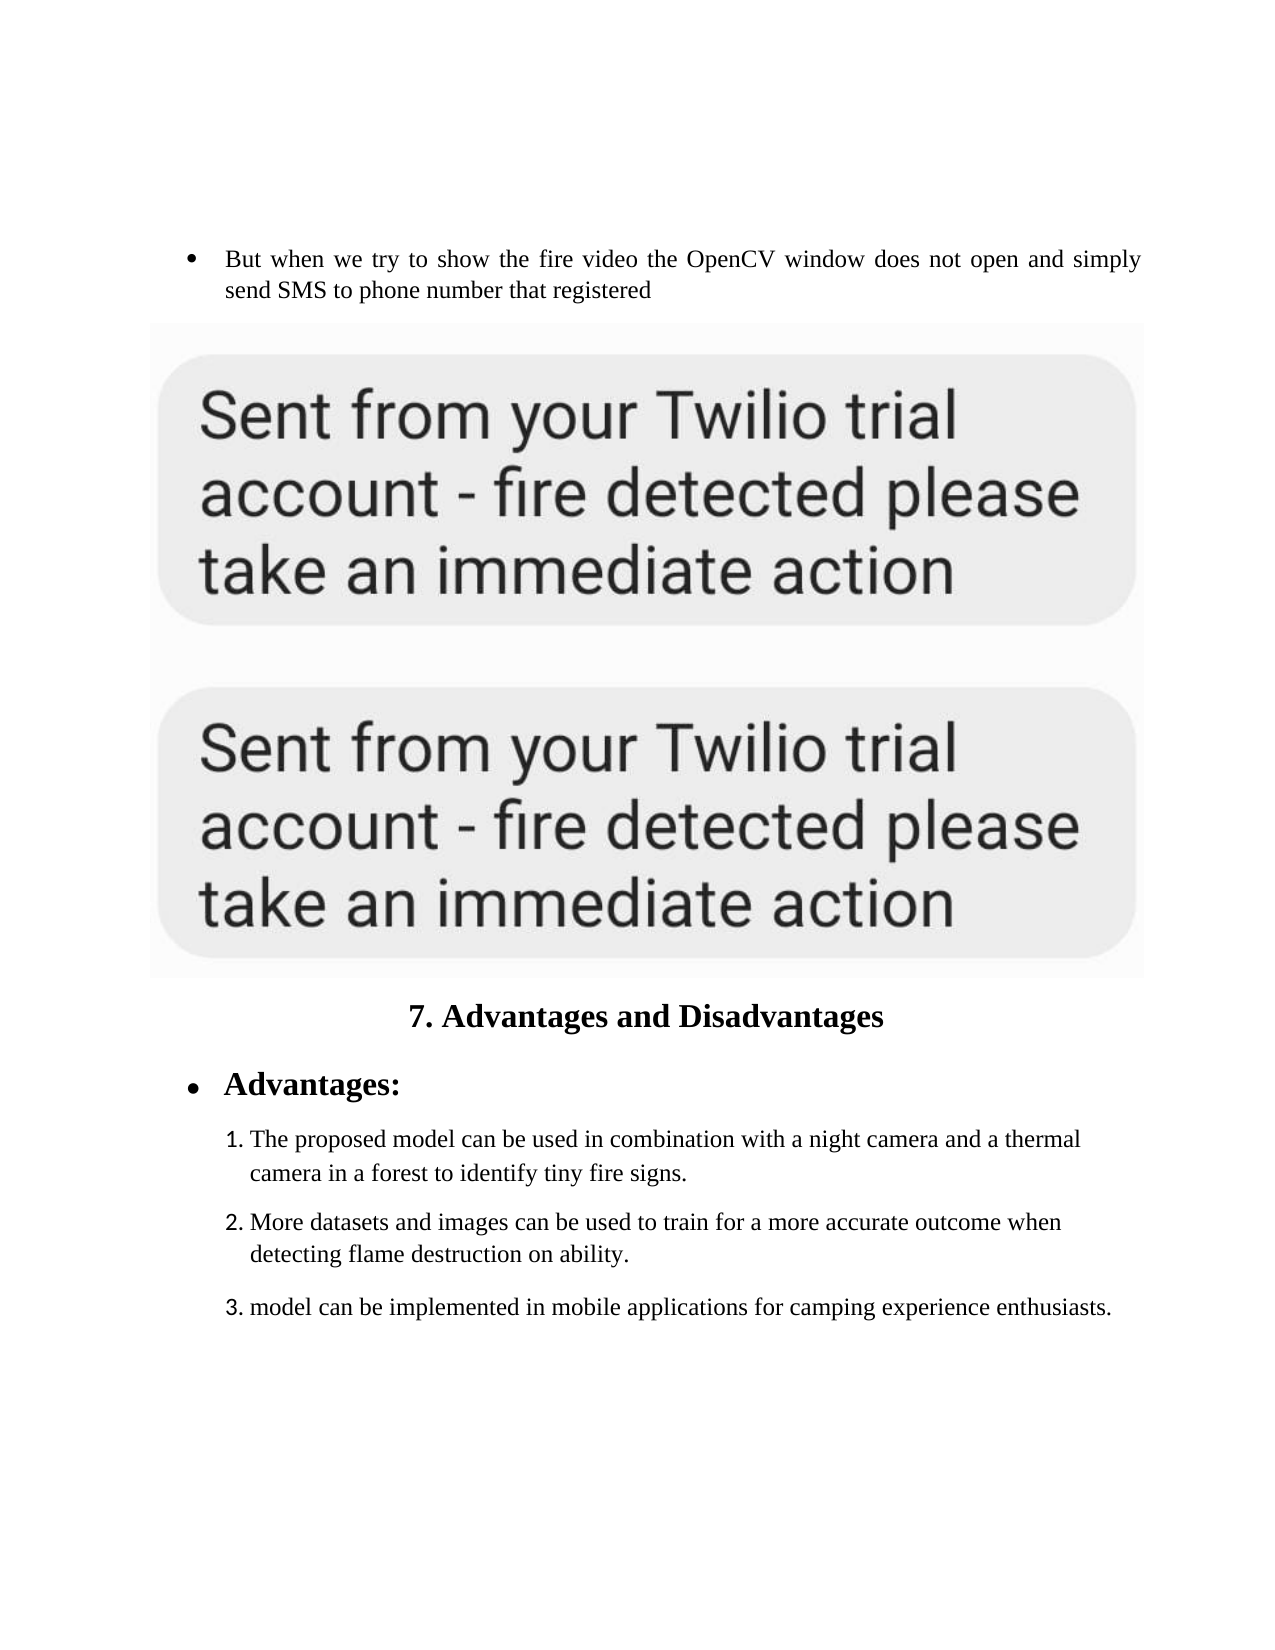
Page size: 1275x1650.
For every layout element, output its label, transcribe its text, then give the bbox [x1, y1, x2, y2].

list The proposed model can be used in combination with a night camera and a thermal camera in a forest to identify tiny fire signs. [225, 1123, 1143, 1187]
picture [150, 323, 1144, 978]
list model can be implemented in mobile applications for camping experience enthusiasts. [225, 1291, 1143, 1322]
list But when we try to show the fire video the OpenCV window does not open and simply send SMS to phone number that registered [187, 244, 1144, 304]
list More datasets and images can be used to train for a more accurate outcome when [225, 1206, 1143, 1237]
text detecting flame destruction on ability. [225, 1239, 1143, 1268]
list Advantages: [186, 1064, 1144, 1103]
subtitle 7. Advantages and Disadvantages [148, 997, 1144, 1035]
